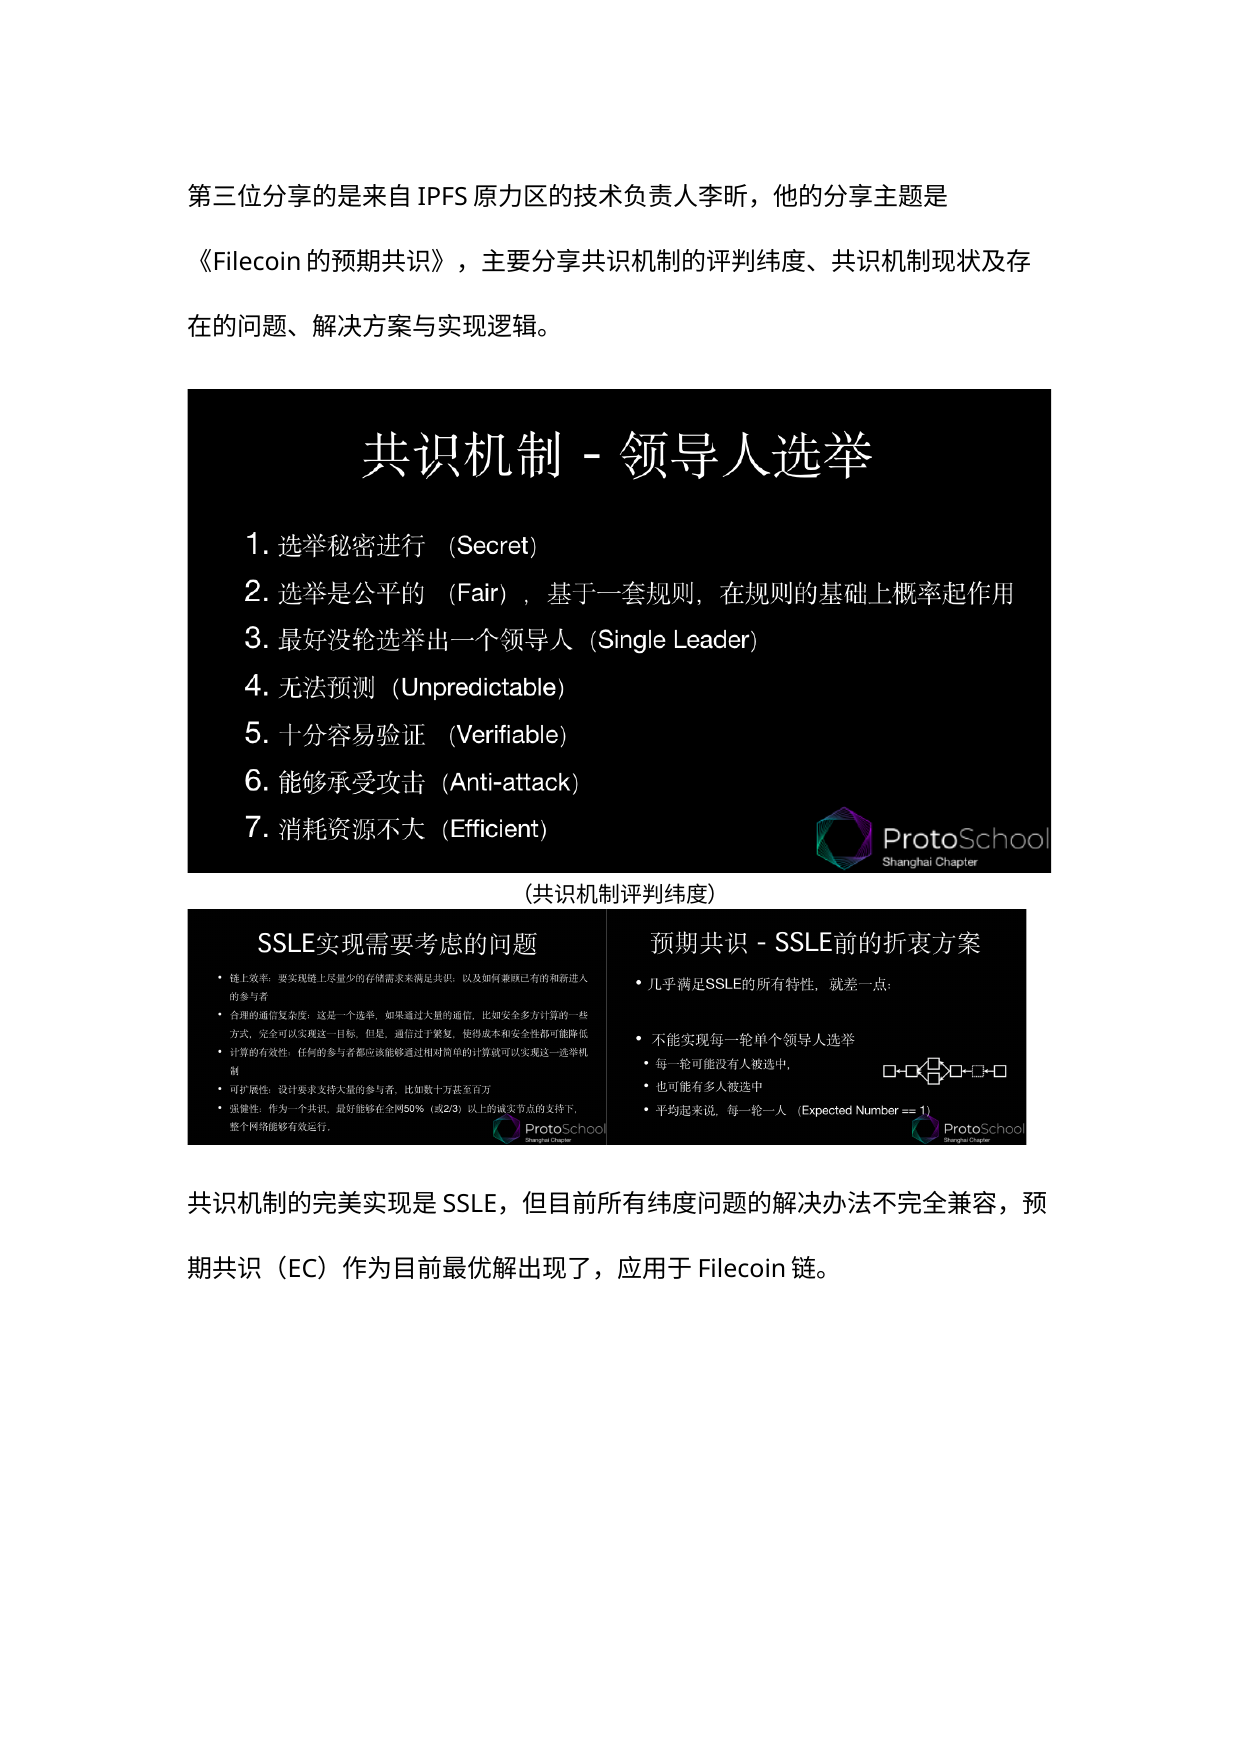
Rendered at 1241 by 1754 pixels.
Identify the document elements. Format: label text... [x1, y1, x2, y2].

list 第三位分享的是来自IPFS原力区的技术负责人李昕，他的分享主题是《Filecoin的预期共识》，主要分享共识机制的评判纬度、共识机制现状及存在的问题、解决方案与实现逻辑。 [187, 162, 1053, 357]
picture [187, 389, 1052, 873]
picture [187, 909, 1027, 1145]
list （共识机制评判纬度） [187, 877, 1053, 909]
text 共识机制的完美实现是SSLE，但目前所有纬度问题的解决办法不完全兼容，预期共识（EC）作为目前最优解出现了，应用于Filecoin链。 [187, 1169, 1053, 1299]
